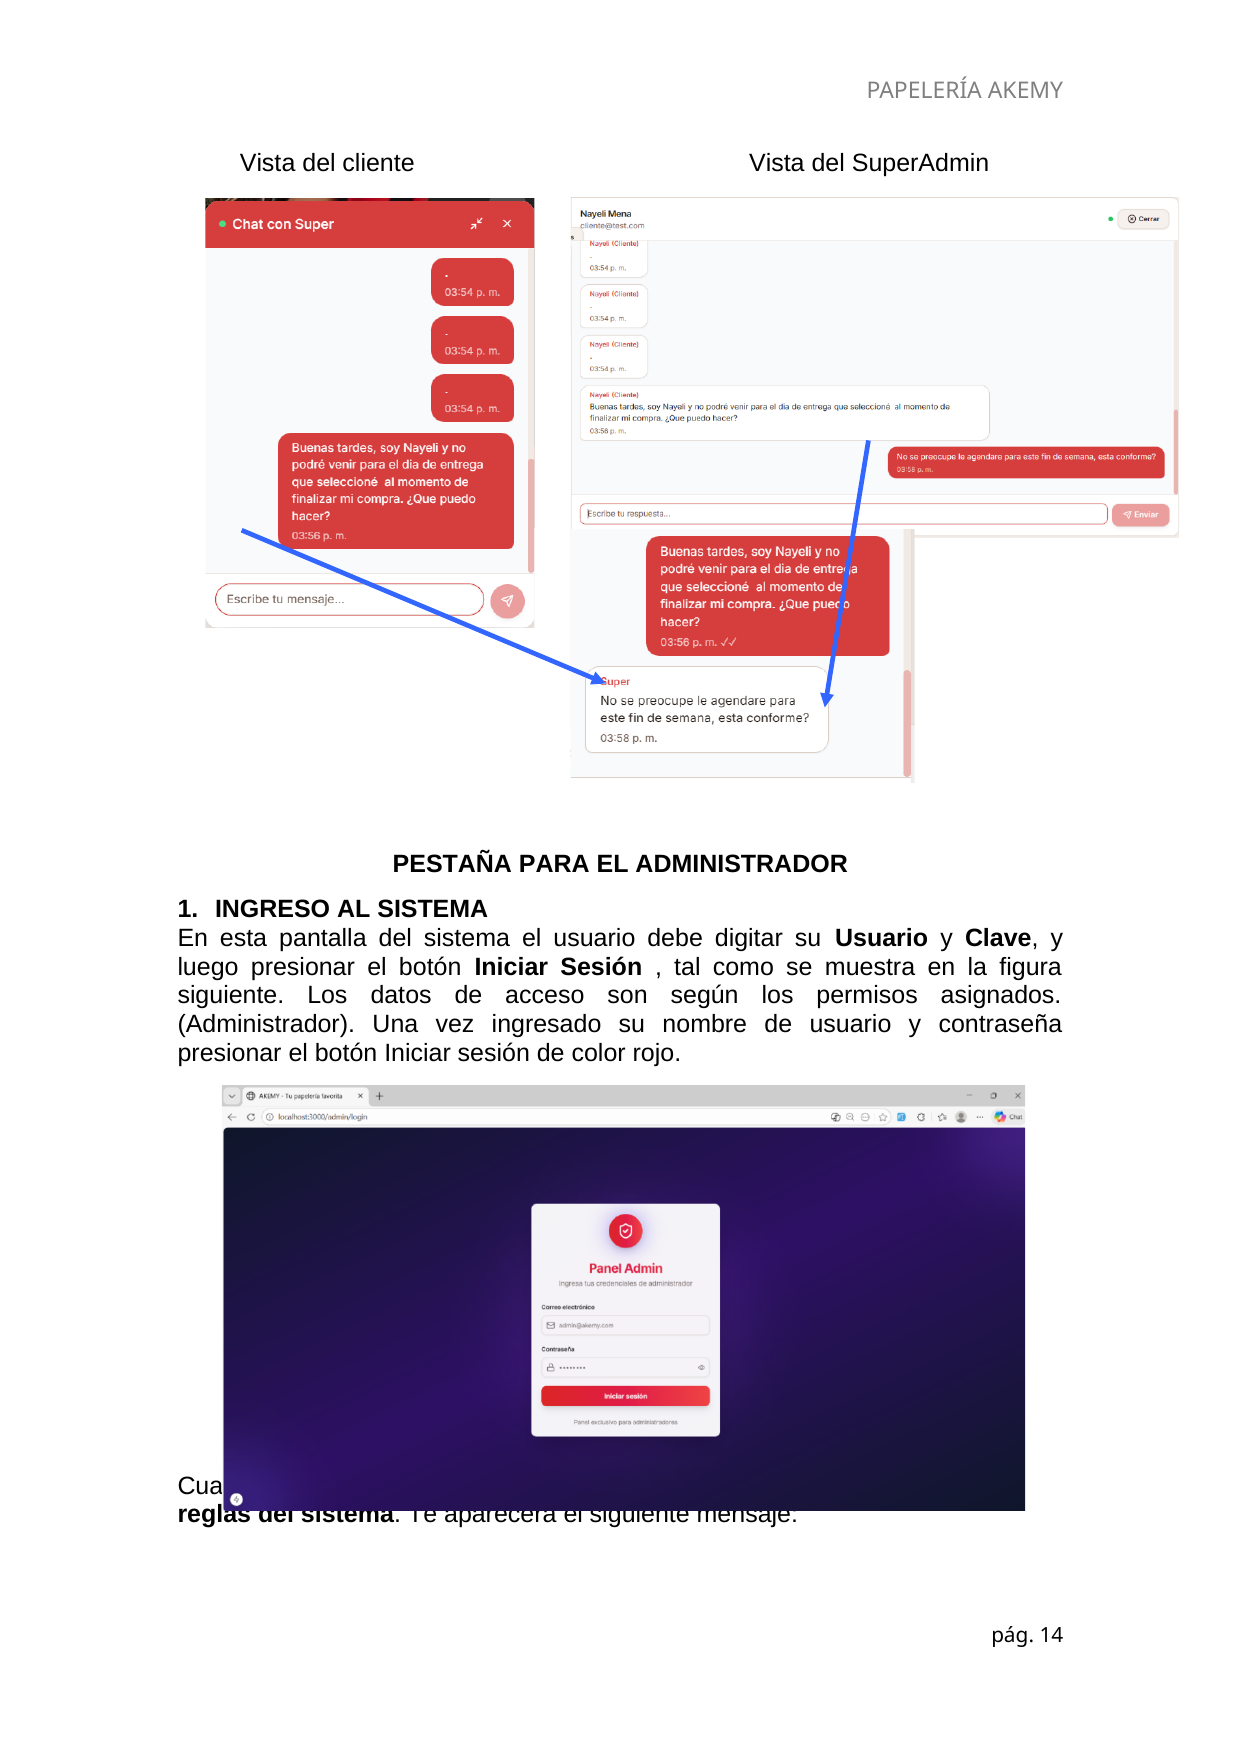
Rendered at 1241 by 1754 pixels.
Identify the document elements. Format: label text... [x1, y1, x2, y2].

picture [221, 1085, 1025, 1511]
picture [570, 197, 1180, 783]
list INGRESO AL SISTEMA [177, 894, 1063, 923]
picture [205, 198, 535, 628]
text En esta pantalla del sistema el usuario debe digitar su Usuario y Clave, y luego presionar el botón Iniciar Sesión , tal como se muestra en la figura siguiente. Los datos de acceso son según los permisos asignados. (Administrador). Una vez ingresado su nombre de usuario y contraseña presionar el botón Iniciar sesión de color rojo. [177, 923, 1063, 1067]
text Vista del cliente Vista del SuperAdmin [177, 148, 1063, 176]
text PESTAÑA PARA EL ADMINISTRADOR [177, 849, 1063, 878]
text Cuando el usuario inicia sesión, pero la clave ingresada no cumple con las reglas del sistema. Te aparecerá el siguiente mensaje: [177, 1471, 1063, 1528]
